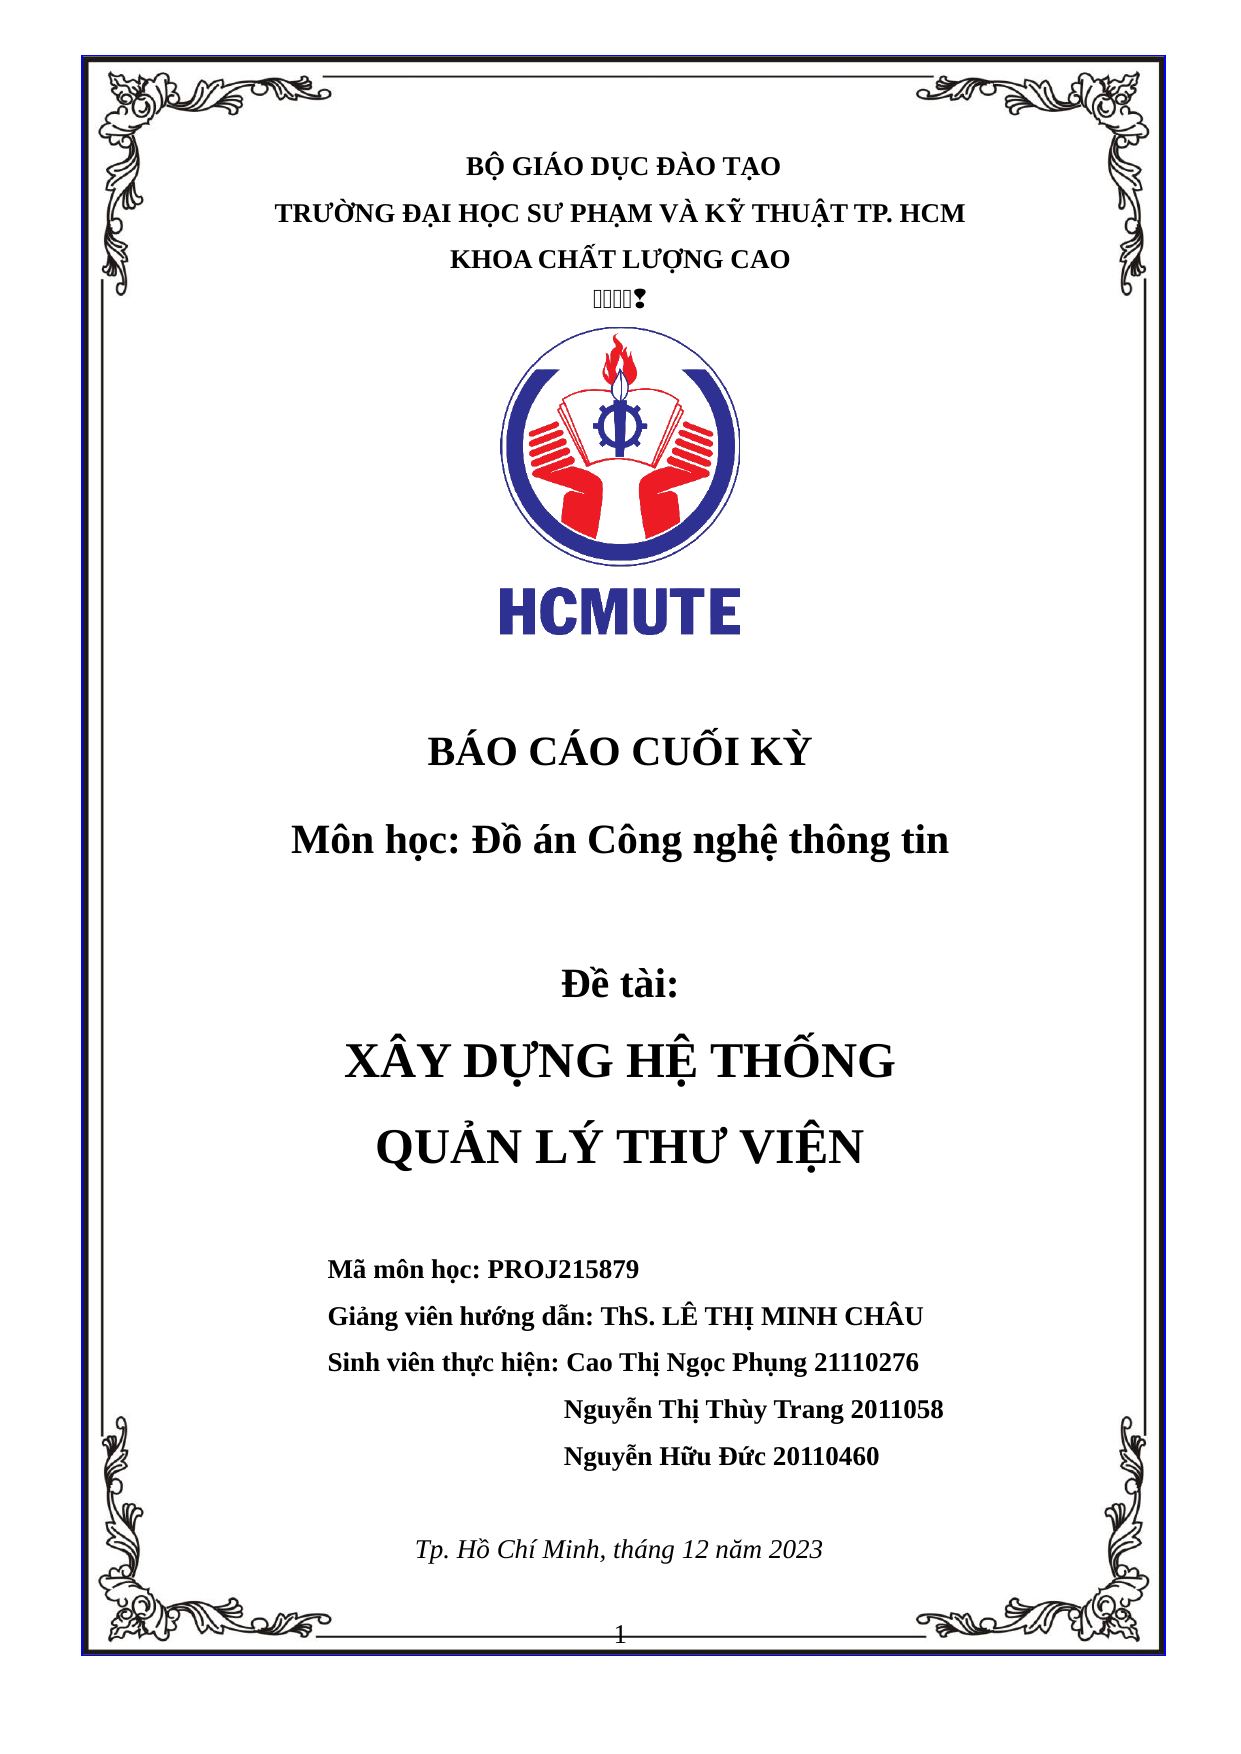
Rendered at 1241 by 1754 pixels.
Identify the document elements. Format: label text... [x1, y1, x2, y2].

text Nguyễn Thị Thùy Trang 2011058 [327, 1393, 1090, 1424]
text KHOA CHẤT LƯỢNG CAO [150, 243, 1090, 274]
text Mã môn học: PROJ215879 [327, 1253, 1090, 1284]
text Nguyễn Hữu Đức 20110460 [327, 1440, 1090, 1471]
text Sinh viên thực hiện: Cao Thị Ngọc Phụng 21110276 [327, 1346, 1090, 1378]
text QUẢN LÝ THƯ VIỆN [150, 1117, 1090, 1174]
text TRƯỜNG ĐẠI HỌC SƯ PHẠM VÀ KỸ THUẬT TP. HCM [150, 197, 1090, 228]
text Tp. Hồ Chí Minh, tháng 12 năm 2023 [150, 1533, 1090, 1564]
text Đề tài: [150, 958, 1090, 1006]
picture [83, 56, 1164, 1655]
text Môn học: Đồ án Công nghệ thông tin [150, 815, 1090, 863]
text BÁO CÁO CUỐI KỲ [150, 726, 1090, 774]
text BỘ GIÁO DỤC ĐÀO TẠO [150, 150, 1090, 181]
text XÂY DỰNG HỆ THỐNG [150, 1030, 1090, 1088]
text Giảng viên hướng dẫn: ThS. LÊ THỊ MINH CHÂU [327, 1300, 1090, 1331]
